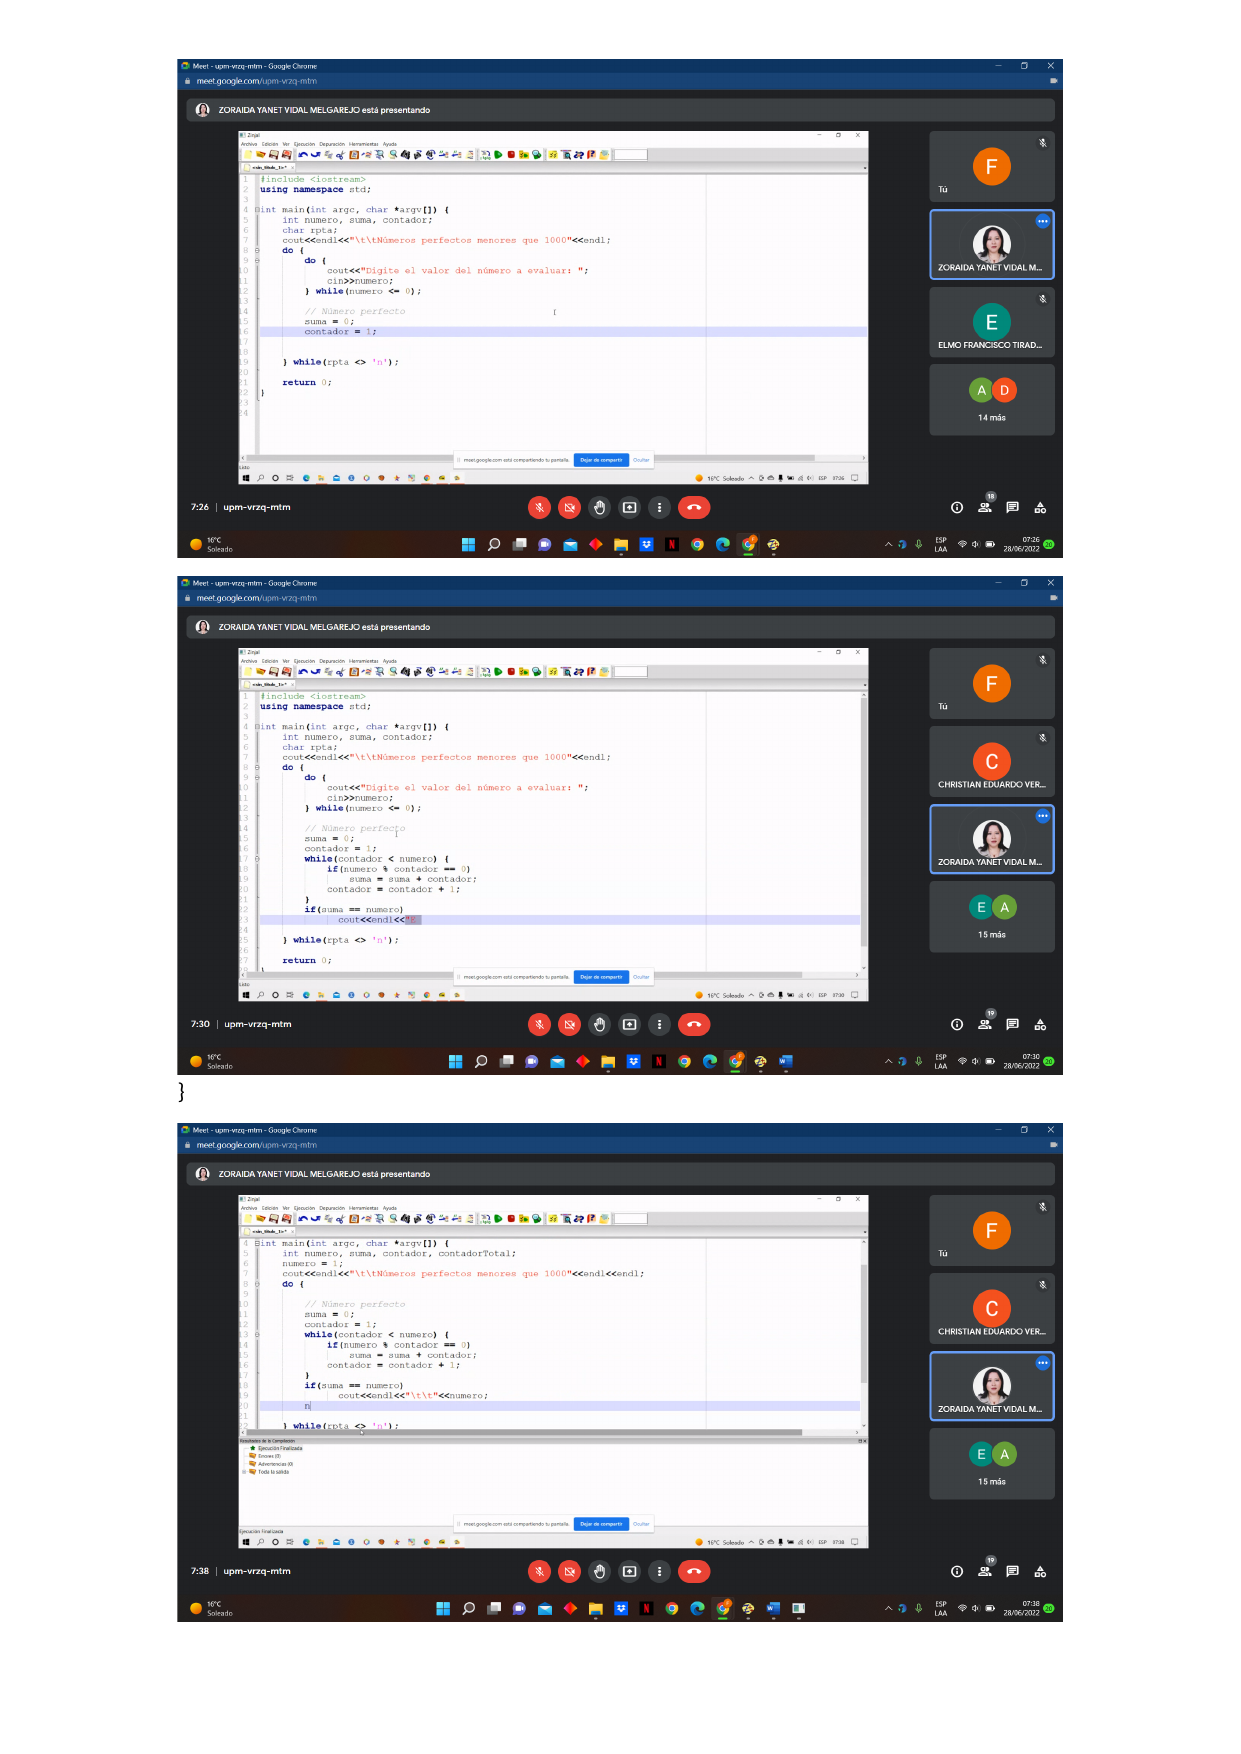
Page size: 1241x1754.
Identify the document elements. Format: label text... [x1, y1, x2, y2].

picture [177, 59, 1063, 558]
picture [177, 1123, 1063, 1622]
text } [177, 1075, 1063, 1105]
picture [177, 576, 1063, 1075]
